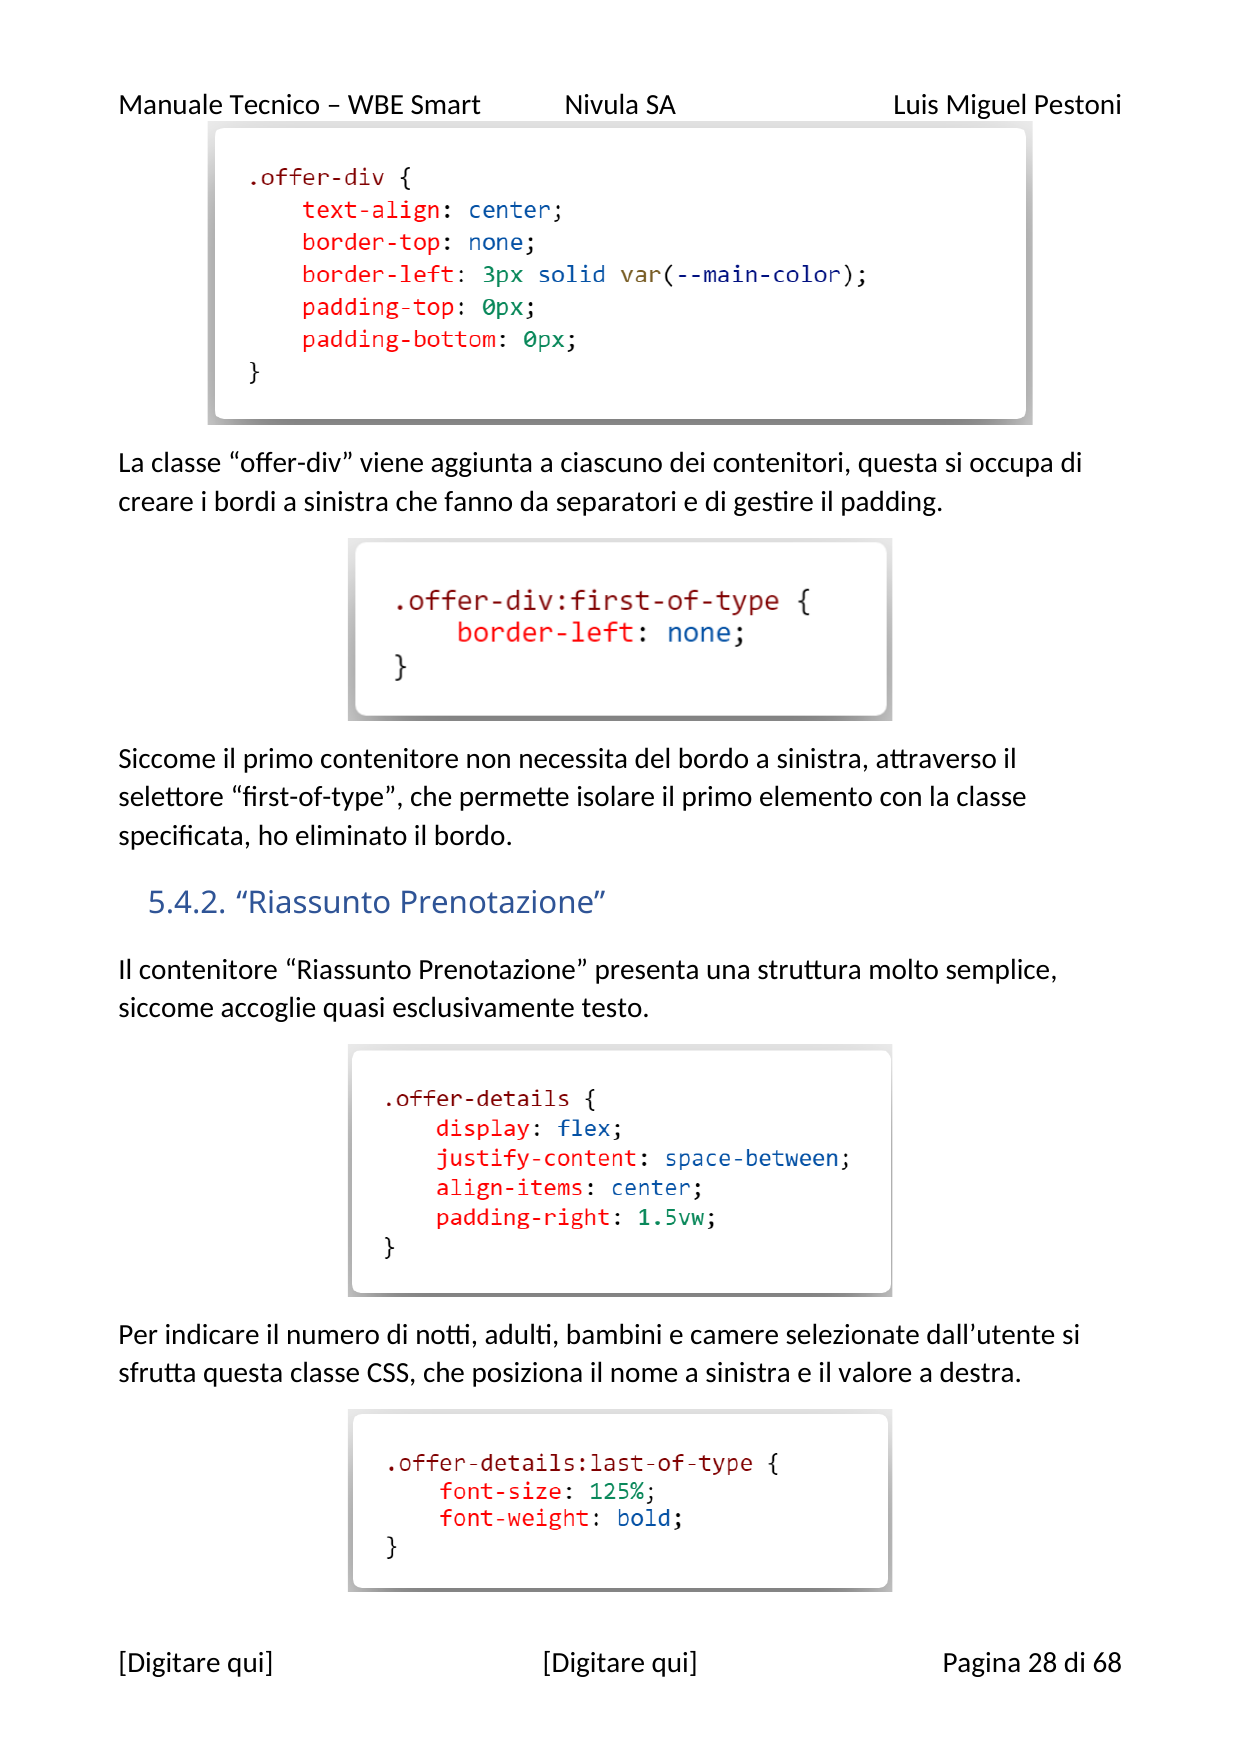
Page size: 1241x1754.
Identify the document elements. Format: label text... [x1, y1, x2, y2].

picture [347, 538, 893, 721]
picture [207, 121, 1033, 425]
text Per indicare il numero di notti, adulti, bambini e camere selezionate dall’utente si sfrutta questa classe CSS, che posiziona il nome a sinistra e il valore a destra. [118, 1316, 1122, 1390]
picture [347, 1409, 893, 1592]
subtitle “Riassunto Prenotazione” [148, 880, 1122, 923]
text Il contenitore “Riassunto Prenotazione” presenta una struttura molto semplice, siccome accoglie quasi esclusivamente testo. [118, 951, 1122, 1025]
picture [347, 1044, 893, 1297]
text La classe “offer-div” viene aggiunta a ciascuno dei contenitori, questa si occupa di creare i bordi a sinistra che fanno da separatori e di gestire il padding. [118, 444, 1122, 518]
text Siccome il primo contenitore non necessita del bordo a sinistra, attraverso il selettore “first-of-type”, che permette isolare il primo elemento con la classe specificata, ho eliminato il bordo. [118, 740, 1122, 852]
